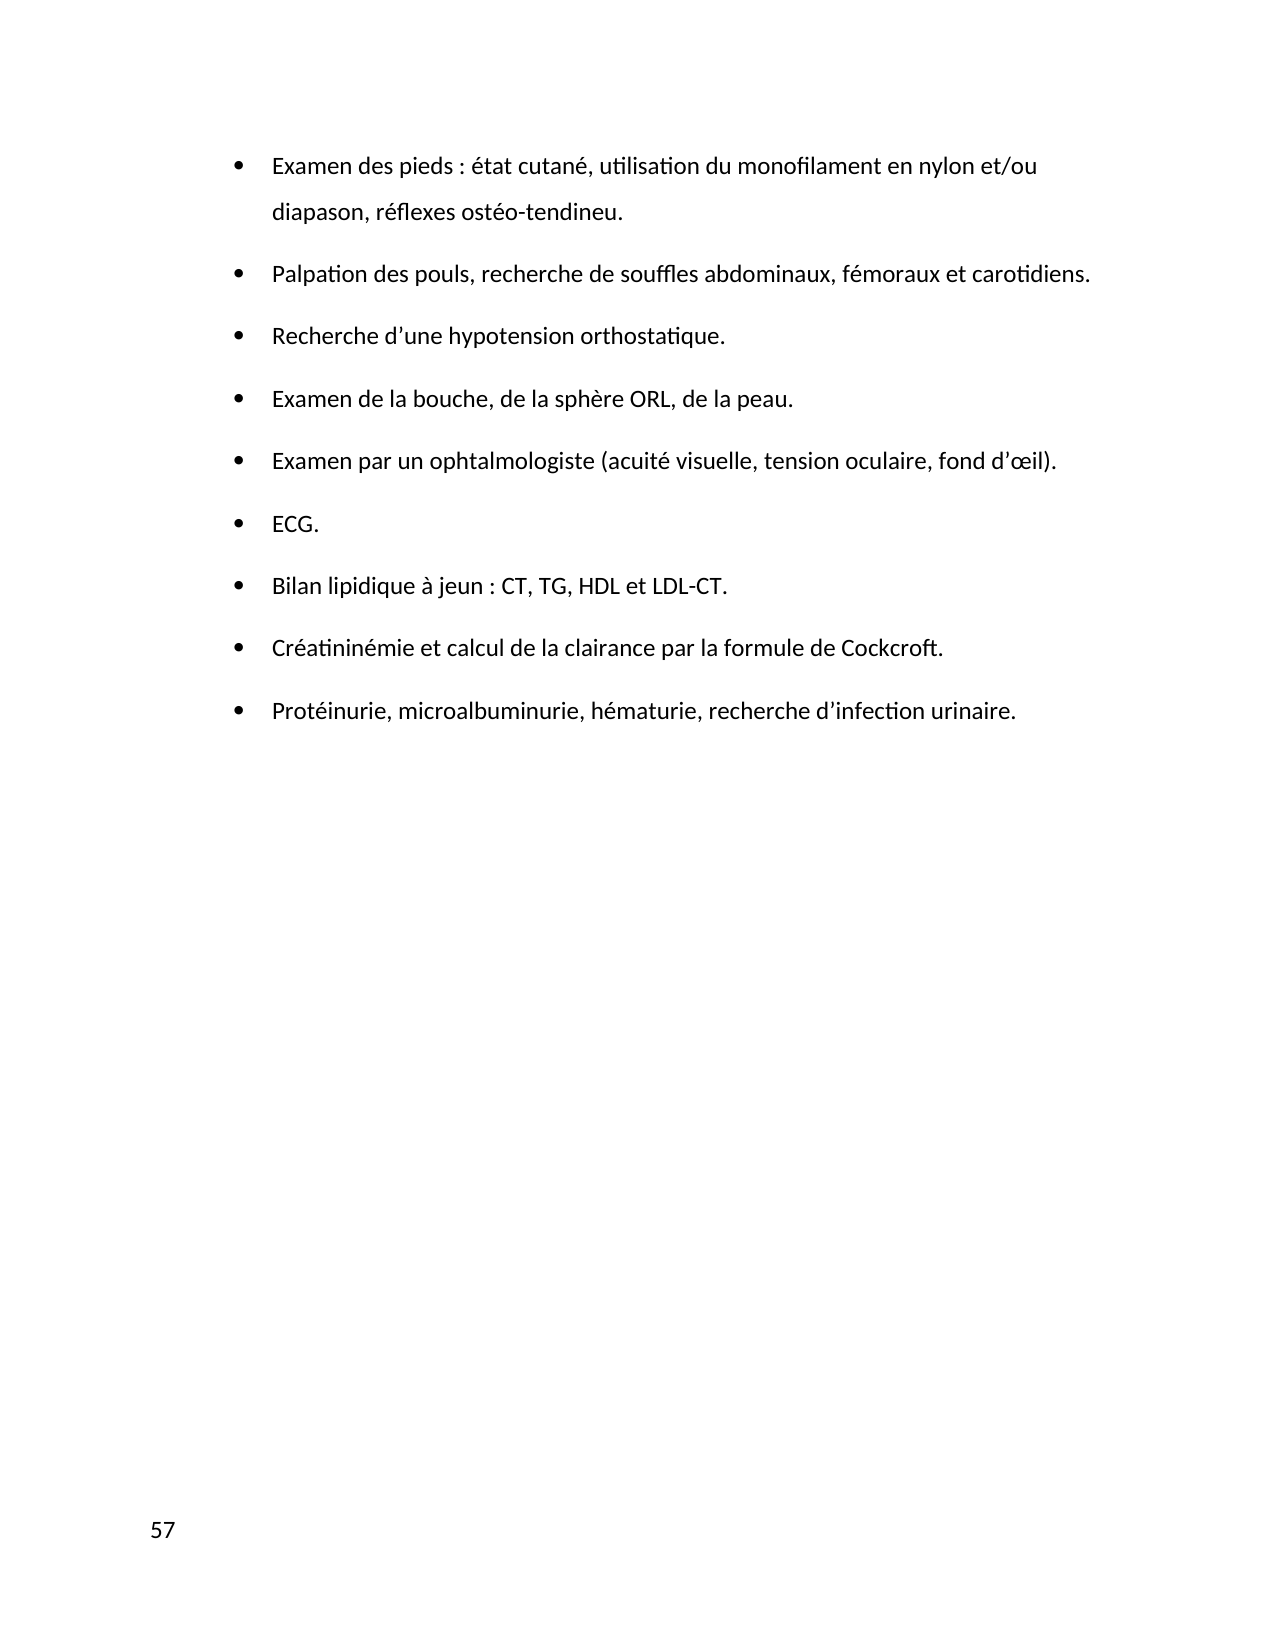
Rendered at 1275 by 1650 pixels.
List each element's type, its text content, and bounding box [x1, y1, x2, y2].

list Palpation des pouls, recherche de souffles abdominaux, fémoraux et carotidiens. [234, 258, 1125, 289]
list ECG. [234, 508, 1125, 538]
list Examen des pieds : état cutané, utilisation du monofilament en nylon et/ou diapason, réflexes ostéo-tendineu. [234, 150, 1125, 226]
list Bilan lipidique à jeun : CT, TG, HDL et LDL-CT. [234, 570, 1125, 601]
list Protéinurie, microalbuminurie, hématurie, recherche d’infection urinaire. [234, 695, 1125, 725]
list Recherche d’une hypotension orthostatique. [234, 321, 1125, 351]
list Créatininémie et calcul de la clairance par la formule de Cockcroft. [234, 632, 1125, 663]
list Examen de la bouche, de la sphère ORL, de la peau. [234, 383, 1125, 413]
list Examen par un ophtalmologiste (acuité visuelle, tension oculaire, fond d’œil). [234, 445, 1125, 476]
